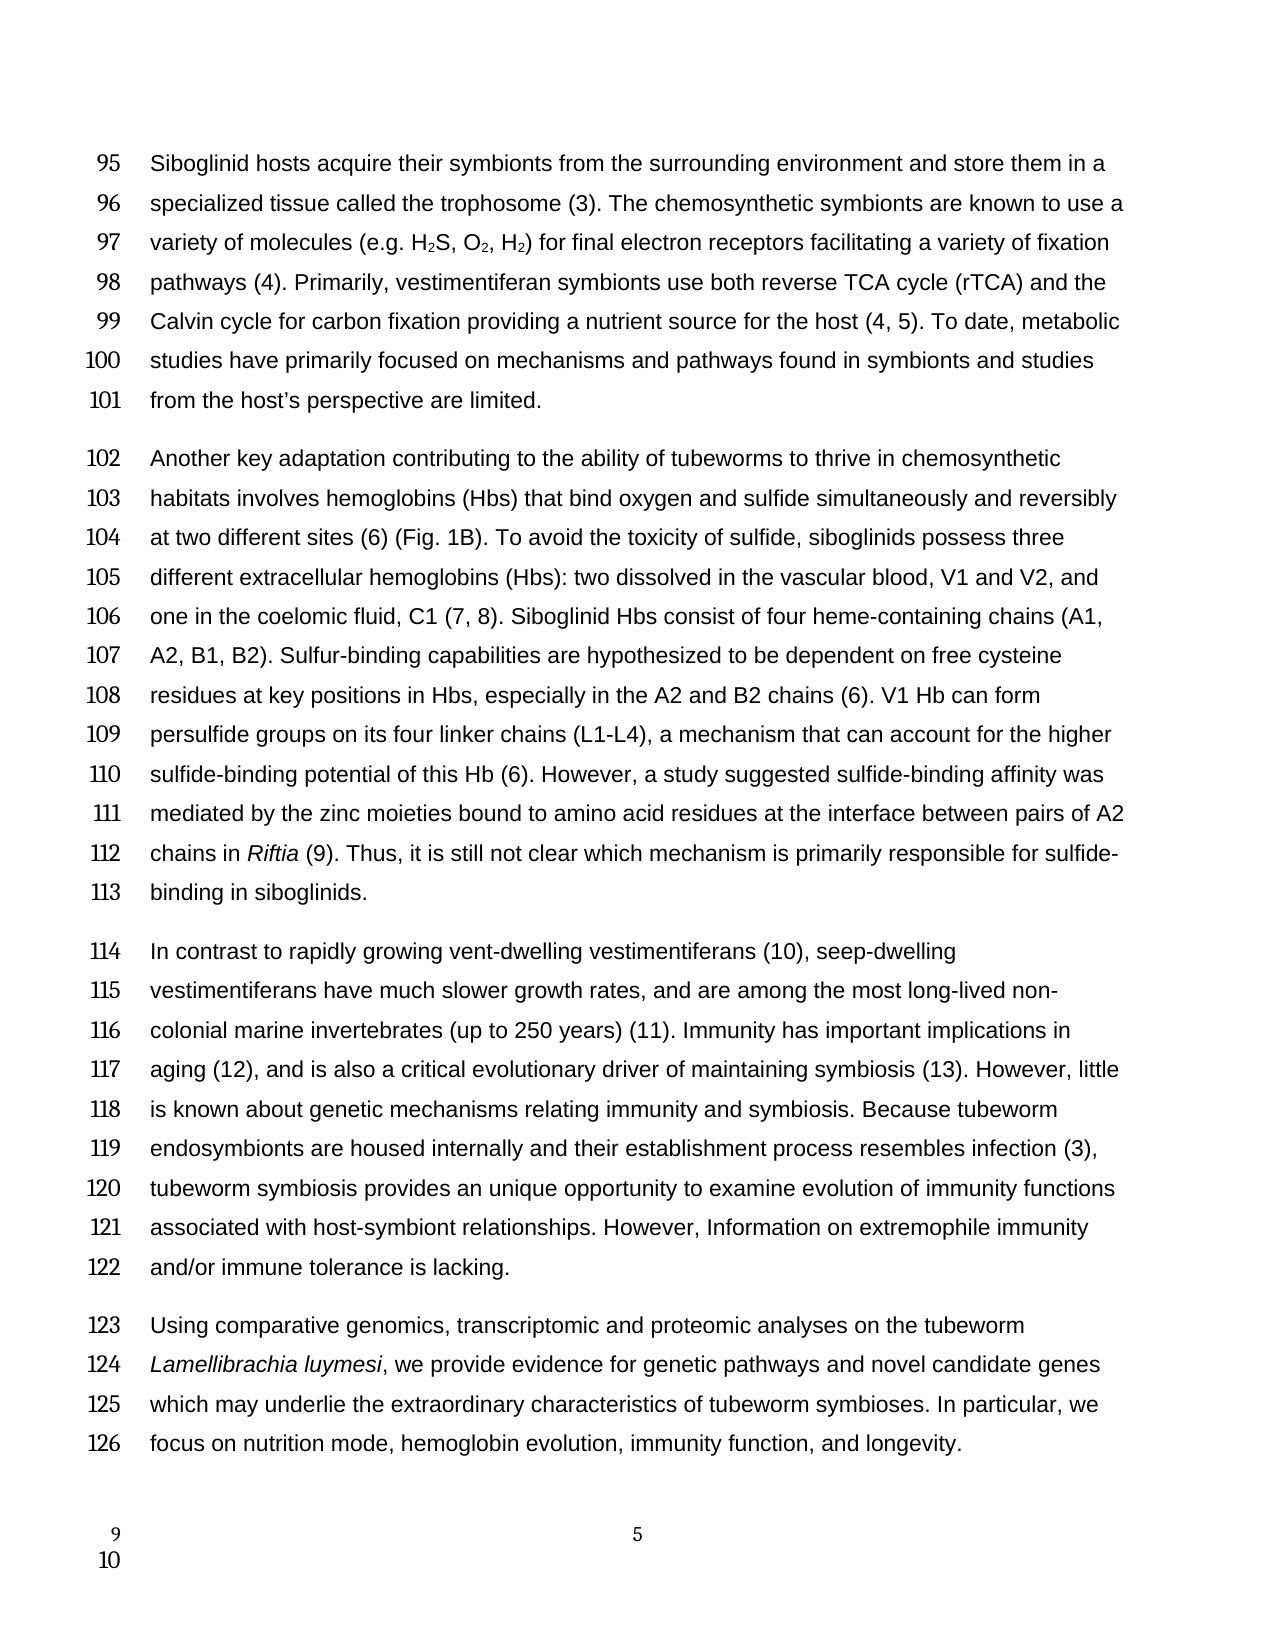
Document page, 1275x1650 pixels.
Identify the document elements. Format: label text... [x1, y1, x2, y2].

text In contrast to rapidly growing vent-dwelling vestimentiferans (10), seep-dwelling vestimentiferans have much slower growth rates, and are among the most long-lived non-colonial marine invertebrates (up to 250 years) (11). Immunity has important implications in aging (12), and is also a critical evolutionary driver of maintaining symbiosis (13). However, little is known about genetic mechanisms relating immunity and symbiosis. Because tubeworm endosymbionts are housed internally and their establishment process resembles infection (3), tubeworm symbiosis provides an unique opportunity to examine evolution of immunity functions associated with host-symbiont relationships. However, Information on extremophile immunity and/or immune tolerance is lacking. [150, 938, 1125, 1280]
text Siboglinid hosts acquire their symbionts from the surrounding environment and store them in a specialized tissue called the trophosome (3). The chemosynthetic symbionts are known to use a variety of molecules (e.g. H2S, O2, H2) for final electron receptors facilitating a variety of fixation pathways (4). Primarily, vestimentiferan symbionts use both reverse TCA cycle (rTCA) and the Calvin cycle for carbon fixation providing a nutrient source for the host (4, 5). To date, metabolic studies have primarily focused on mechanisms and pathways found in symbionts and studies from the host’s perspective are limited. [150, 150, 1125, 413]
text Another key adaptation contributing to the ability of tubeworms to thrive in chemosynthetic habitats involves hemoglobins (Hbs) that bind oxygen and sulfide simultaneously and reversibly at two different sites (6) (Fig. 1B). To avoid the toxicity of sulfide, siboglinids possess three different extracellular hemoglobins (Hbs): two dissolved in the vascular blood, V1 and V2, and one in the coelomic fluid, C1 (7, 8). Siboglinid Hbs consist of four heme-containing chains (A1, A2, B1, B2). Sulfur-binding capabilities are hypothesized to be dependent on free cysteine residues at key positions in Hbs, especially in the A2 and B2 chains (6). V1 Hb can form persulfide groups on its four linker chains (L1-L4), a mechanism that can account for the higher sulfide-binding potential of this Hb (6). However, a study suggested sulfide-binding affinity was mediated by the zinc moieties bound to amino acid residues at the interface between pairs of A2 chains in Riftia (9). Thus, it is still not clear which mechanism is primarily responsible for sulfide-binding in siboglinids. [150, 445, 1125, 906]
text Using comparative genomics, transcriptomic and proteomic analyses on the tubeworm Lamellibrachia luymesi, we provide evidence for genetic pathways and novel candidate genes which may underlie the extraordinary characteristics of tubeworm symbioses. In particular, we focus on nutrition mode, hemoglobin evolution, immunity function, and longevity. [150, 1312, 1125, 1456]
